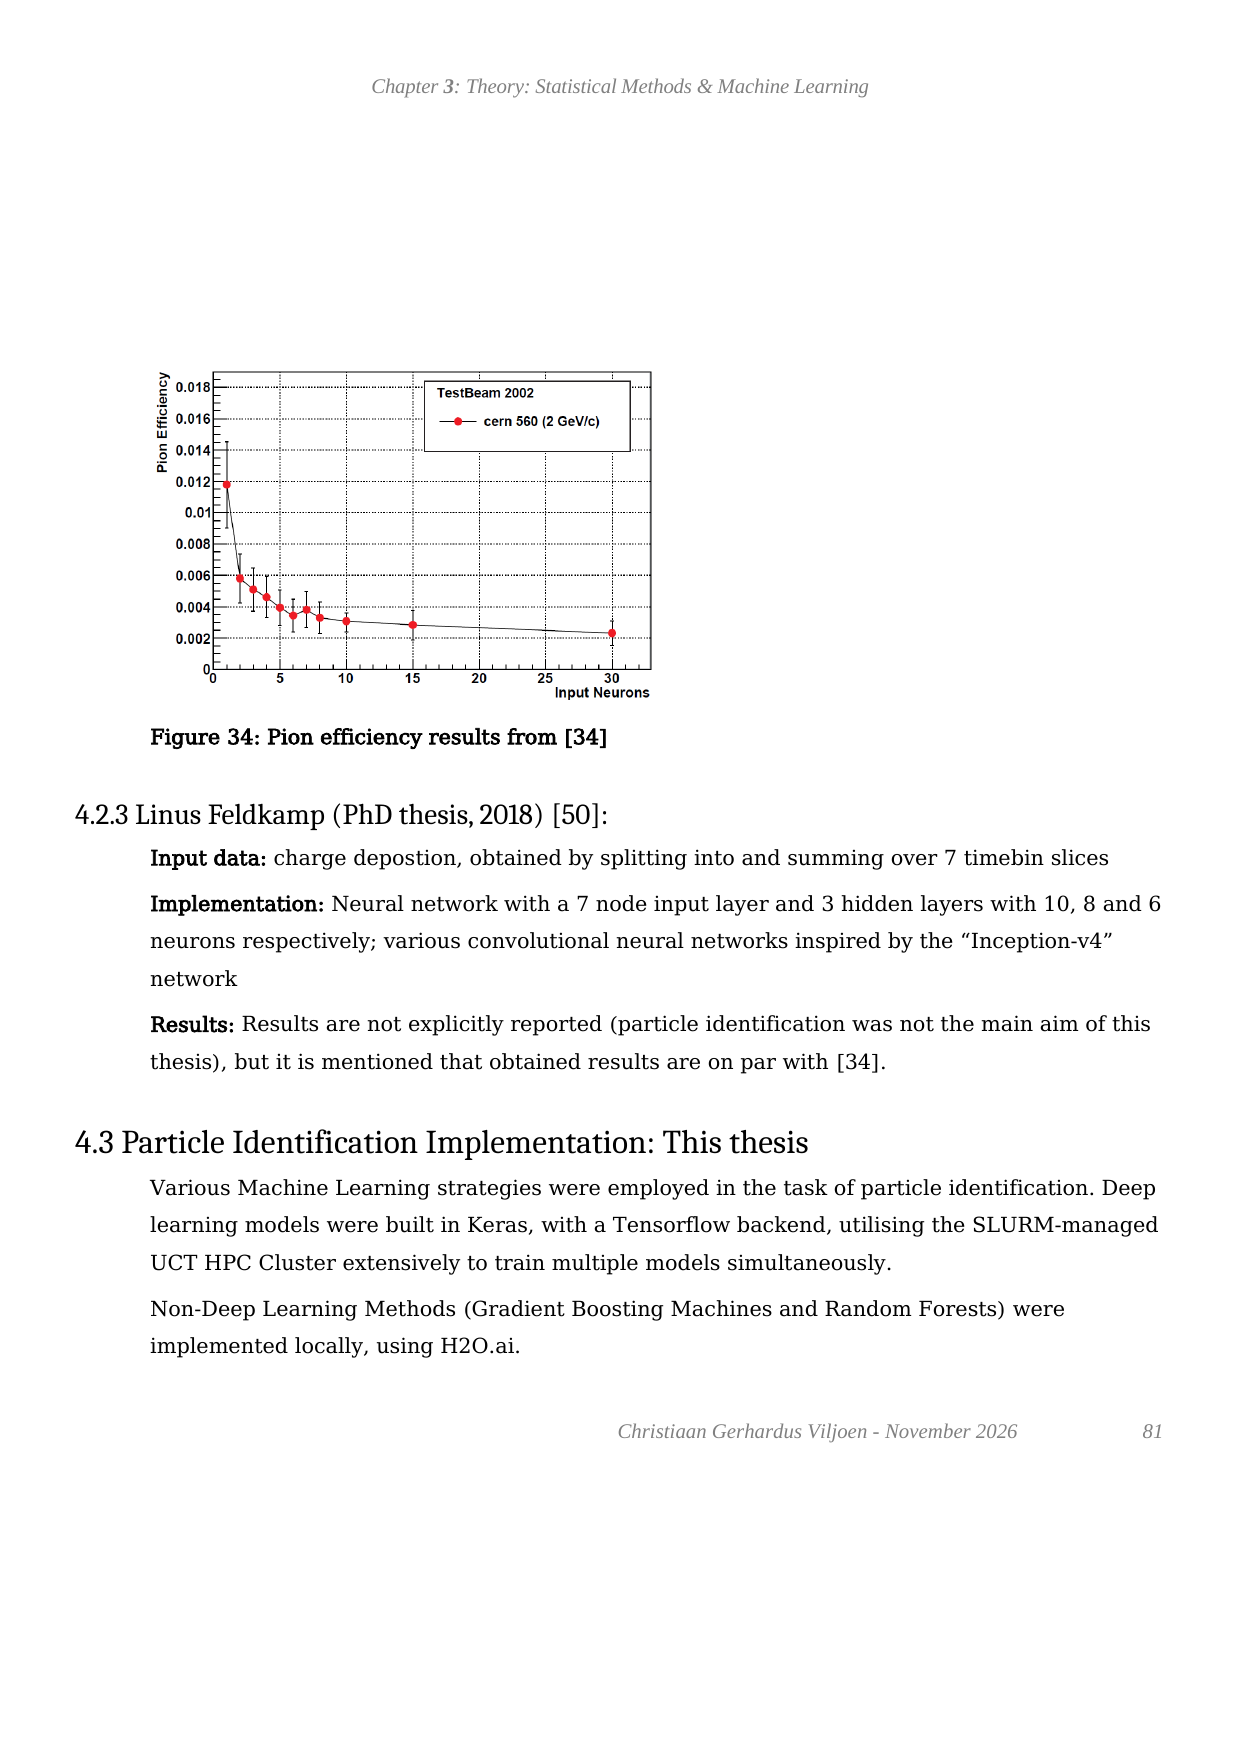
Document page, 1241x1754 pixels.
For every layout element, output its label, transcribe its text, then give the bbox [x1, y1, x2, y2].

text Figure 34: Pion efficiency results from [150, 723, 1165, 748]
picture [150, 364, 662, 703]
subtitle Linus Feldkamp (PhD thesis, 2018) : [75, 798, 1165, 832]
text Results: Results are not explicitly reported (particle identification was not the main aim of this thesis), but it is mentioned that obtained results are on par with . [150, 1011, 1165, 1074]
text Input data: charge depostion, obtained by splitting into and summing over 7 timebin slices [150, 844, 1165, 869]
text Various Machine Learning strategies were employed in the task of particle identification. Deep learning models were built in Keras, with a Tensorflow backend, utilising the SLURM-managed UCT HPC Cluster extensively to train multiple models simultaneously. [150, 1174, 1165, 1274]
text Non-Deep Learning Methods (Gradient Boosting Machines and Random Forests) were implemented locally, using H2O.ai. [150, 1295, 1165, 1358]
subtitle Particle Identification Implementation: This thesis [75, 1124, 1165, 1162]
text Implementation: Neural network with a 7 node input layer and 3 hidden layers with 10, 8 and 6 neurons respectively; various convolutional neural networks inspired by the “Inception-v4” network [150, 890, 1165, 990]
